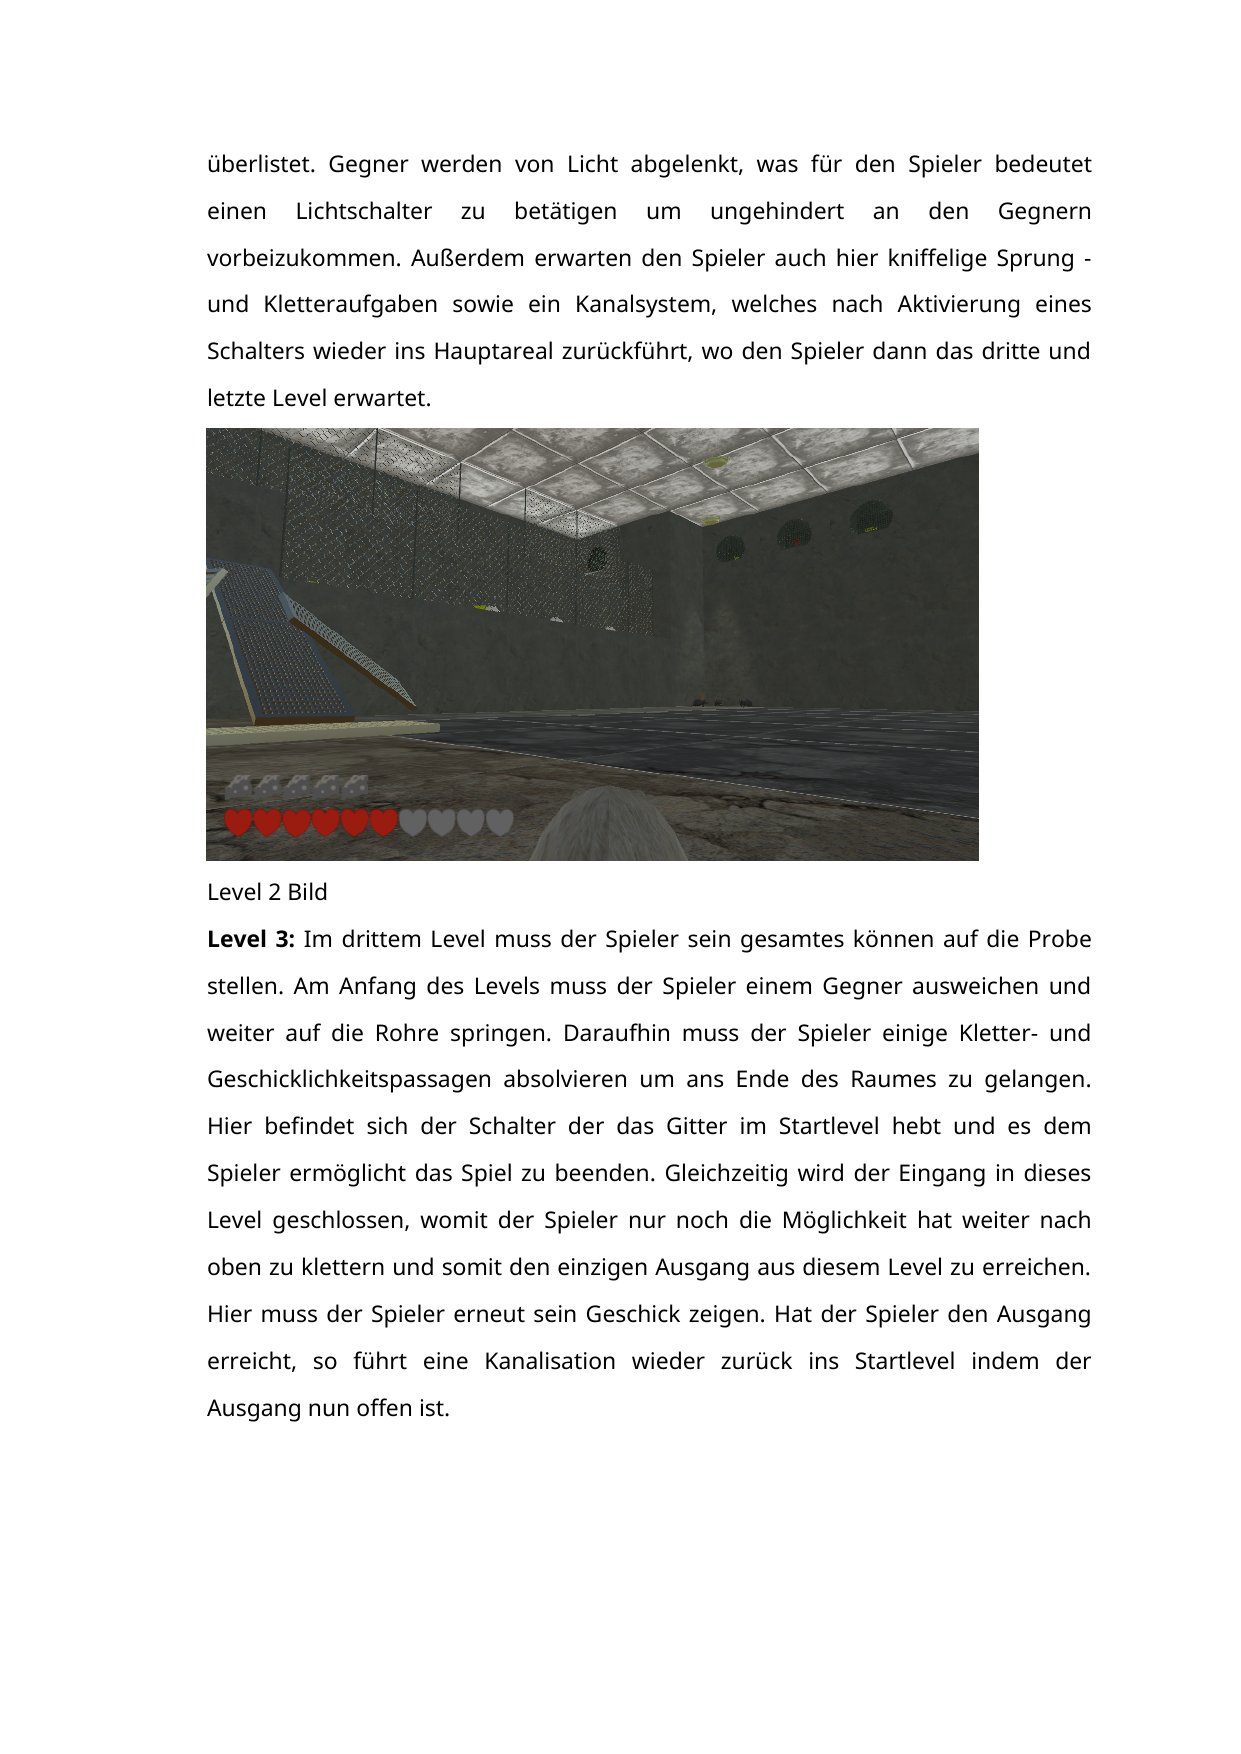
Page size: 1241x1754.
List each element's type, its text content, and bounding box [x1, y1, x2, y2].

text Level 2 Bild [207, 876, 1092, 907]
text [207, 148, 1092, 413]
picture [206, 428, 979, 861]
text Level 3: Im drittem Level muss der Spieler sein gesamtes können auf die Probe stellen. Am Anfang des Levels muss der Spieler einem Gegner ausweichen und weiter auf die Rohre springen. Daraufhin muss der Spieler einige Kletter- und Geschicklichkeitspassagen absolvieren um ans Ende des Raumes zu gelangen. Hier befindet sich der Schalter der das Gitter im Startlevel hebt und es dem Spieler ermöglicht das Spiel zu beenden. Gleichzeitig wird der Eingang in dieses Level geschlossen, womit der Spieler nur noch die Möglichkeit hat weiter nach oben zu klettern und somit den einzigen Ausgang aus diesem Level zu erreichen. Hier muss der Spieler erneut sein Geschick zeigen. Hat der Spieler den Ausgang erreicht, so führt eine Kanalisation wieder zurück ins Startlevel indem der Ausgang nun offen ist. [207, 923, 1092, 1423]
